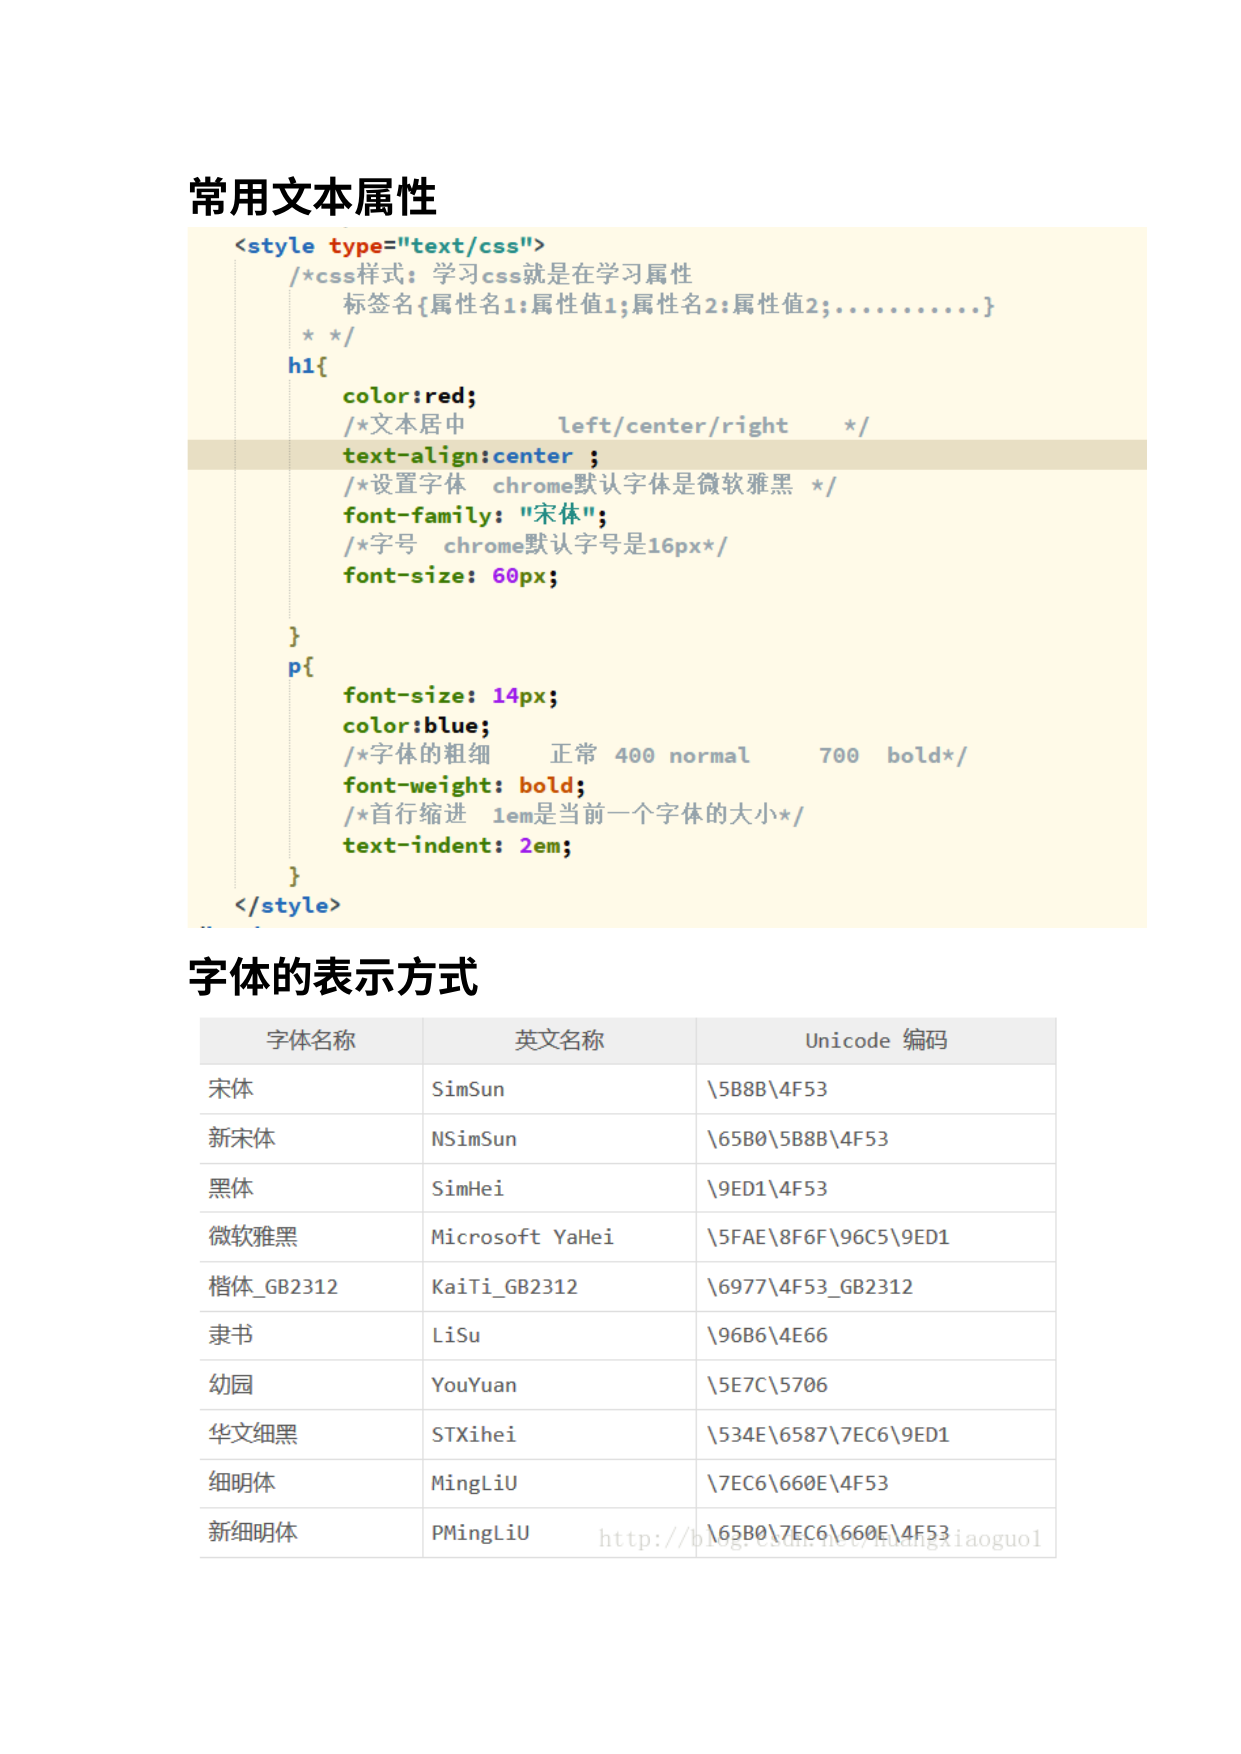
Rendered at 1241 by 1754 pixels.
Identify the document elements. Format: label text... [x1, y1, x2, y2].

subtitle 字体的表示方式 [187, 942, 1053, 1007]
picture [187, 1007, 1147, 1578]
picture [187, 227, 1147, 928]
subtitle 常用文本属性 [187, 162, 1053, 227]
